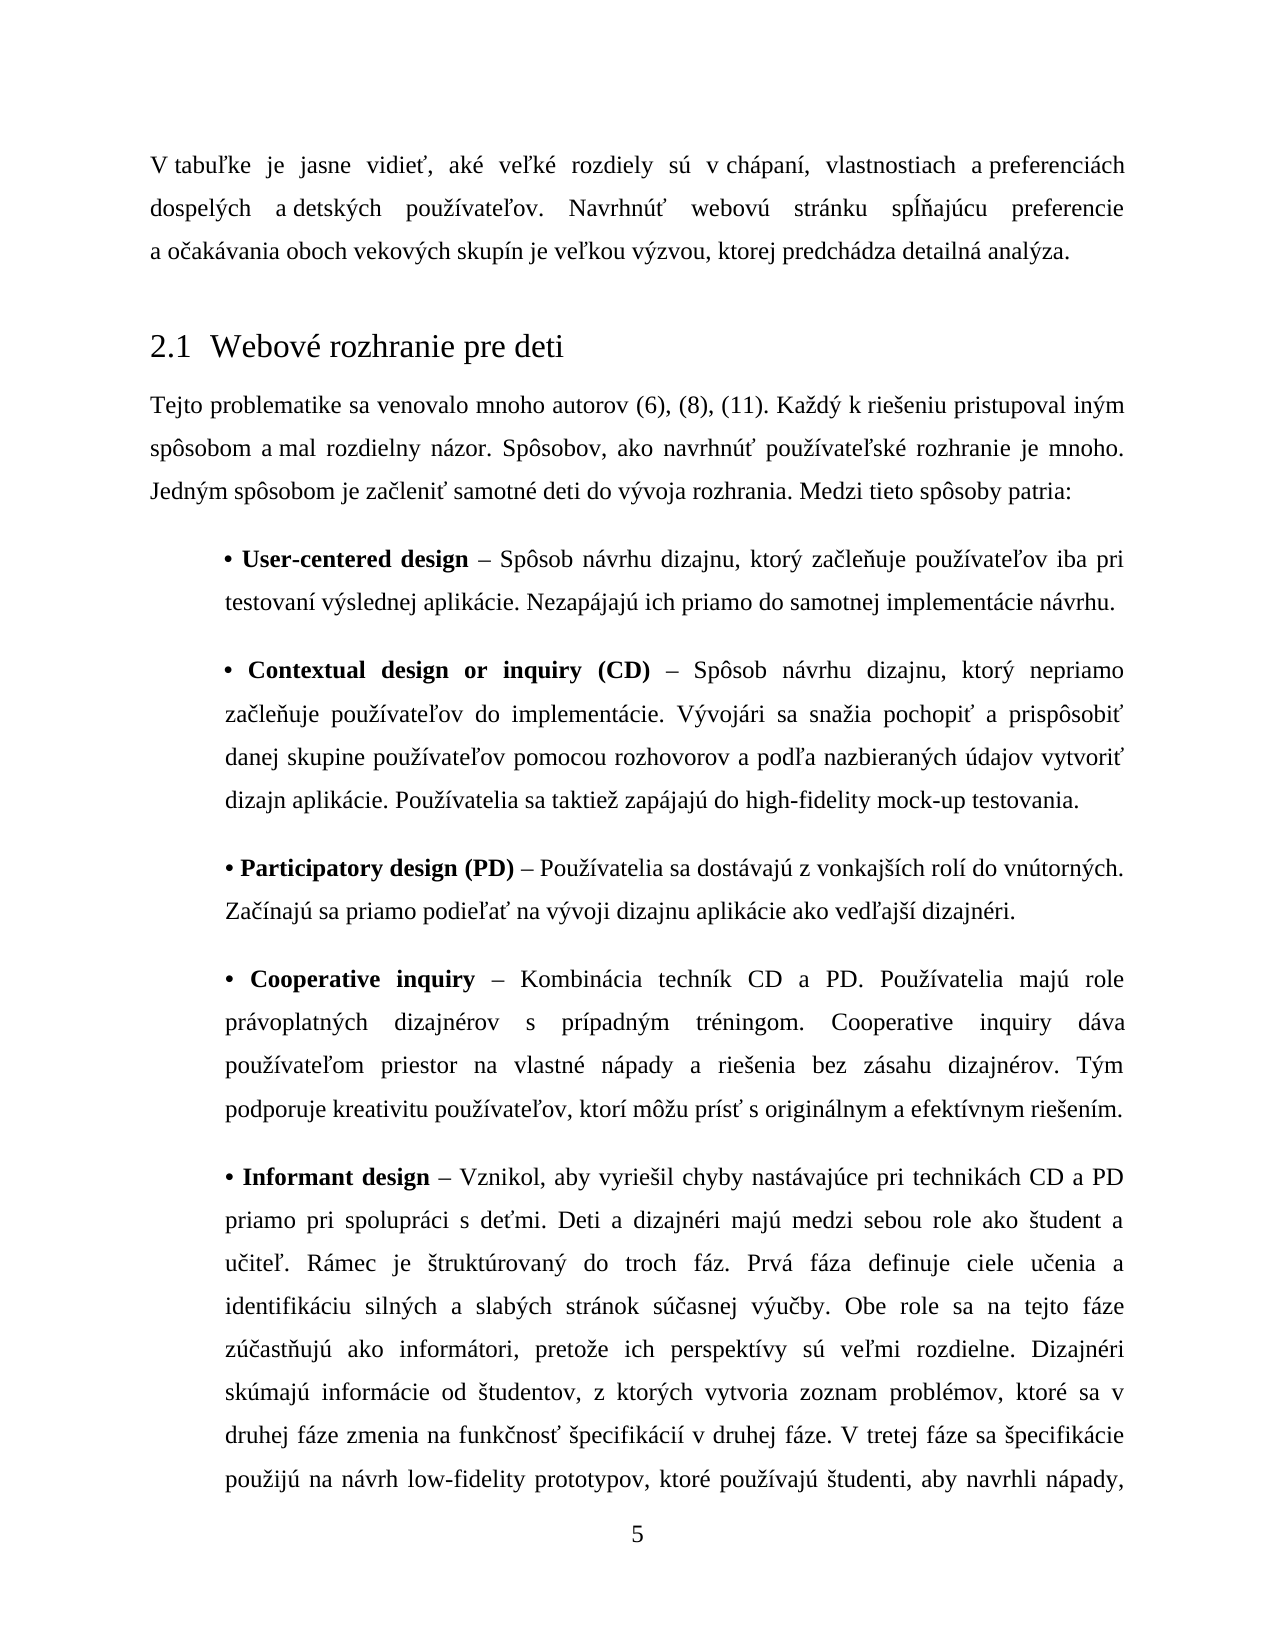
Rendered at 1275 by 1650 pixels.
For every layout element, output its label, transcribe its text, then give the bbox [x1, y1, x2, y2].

text Tejto problematike sa venovalo mnoho autorov, ,. Každý k riešeniu pristupoval iným spôsobom a mal rozdielny názor. Spôsobov, ako navrhnúť používateľské rozhranie je mnoho. Jedným spôsobom je začleniť samotné deti do vývoja rozhrania. Medzi tieto spôsoby patria: [150, 390, 1125, 505]
text • User-centered design – Spôsob návrhu dizajnu, ktorý začleňuje používateľov iba pri testovaní výslednej aplikácie. Nezapájajú ich priamo do samotnej implementácie návrhu. [224, 544, 1125, 616]
text V tabuľke je jasne vidieť, aké veľké rozdiely sú v chápaní, vlastnostiach a preferenciách dospelých a detských používateľov. Navrhnúť webovú stránku spĺňajúcu preferencie a očakávania oboch vekových skupín je veľkou výzvou, ktorej predchádza detailná analýza. [150, 150, 1125, 265]
text • Contextual design or inquiry (CD) – Spôsob návrhu dizajnu, ktorý nepriamo začleňuje používateľov do implementácie. Vývojári sa snažia pochopiť a prispôsobiť danej skupine používateľov pomocou rozhovorov a podľa nazbieraných údajov vytvoriť dizajn aplikácie. Používatelia sa taktiež zapájajú do high-fidelity mock-up testovania. [224, 656, 1125, 814]
subtitle Webové rozhranie pre deti [150, 327, 1125, 365]
text • Participatory design (PD) – Používatelia sa dostávajú z vonkajších rolí do vnútorných. Začínajú sa priamo podieľať na vývoji dizajnu aplikácie ako vedľajší dizajnéri. [225, 853, 1125, 925]
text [225, 1162, 1125, 1492]
text • Cooperative inquiry – Kombinácia techník CD a PD. Používatelia majú role právoplatných dizajnérov s prípadným tréningom. Cooperative inquiry dáva používateľom priestor na vlastné nápady a riešenia bez zásahu dizajnérov. Tým podporuje kreativitu používateľov, ktorí môžu prísť s originálnym a efektívnym riešením. [225, 964, 1125, 1122]
